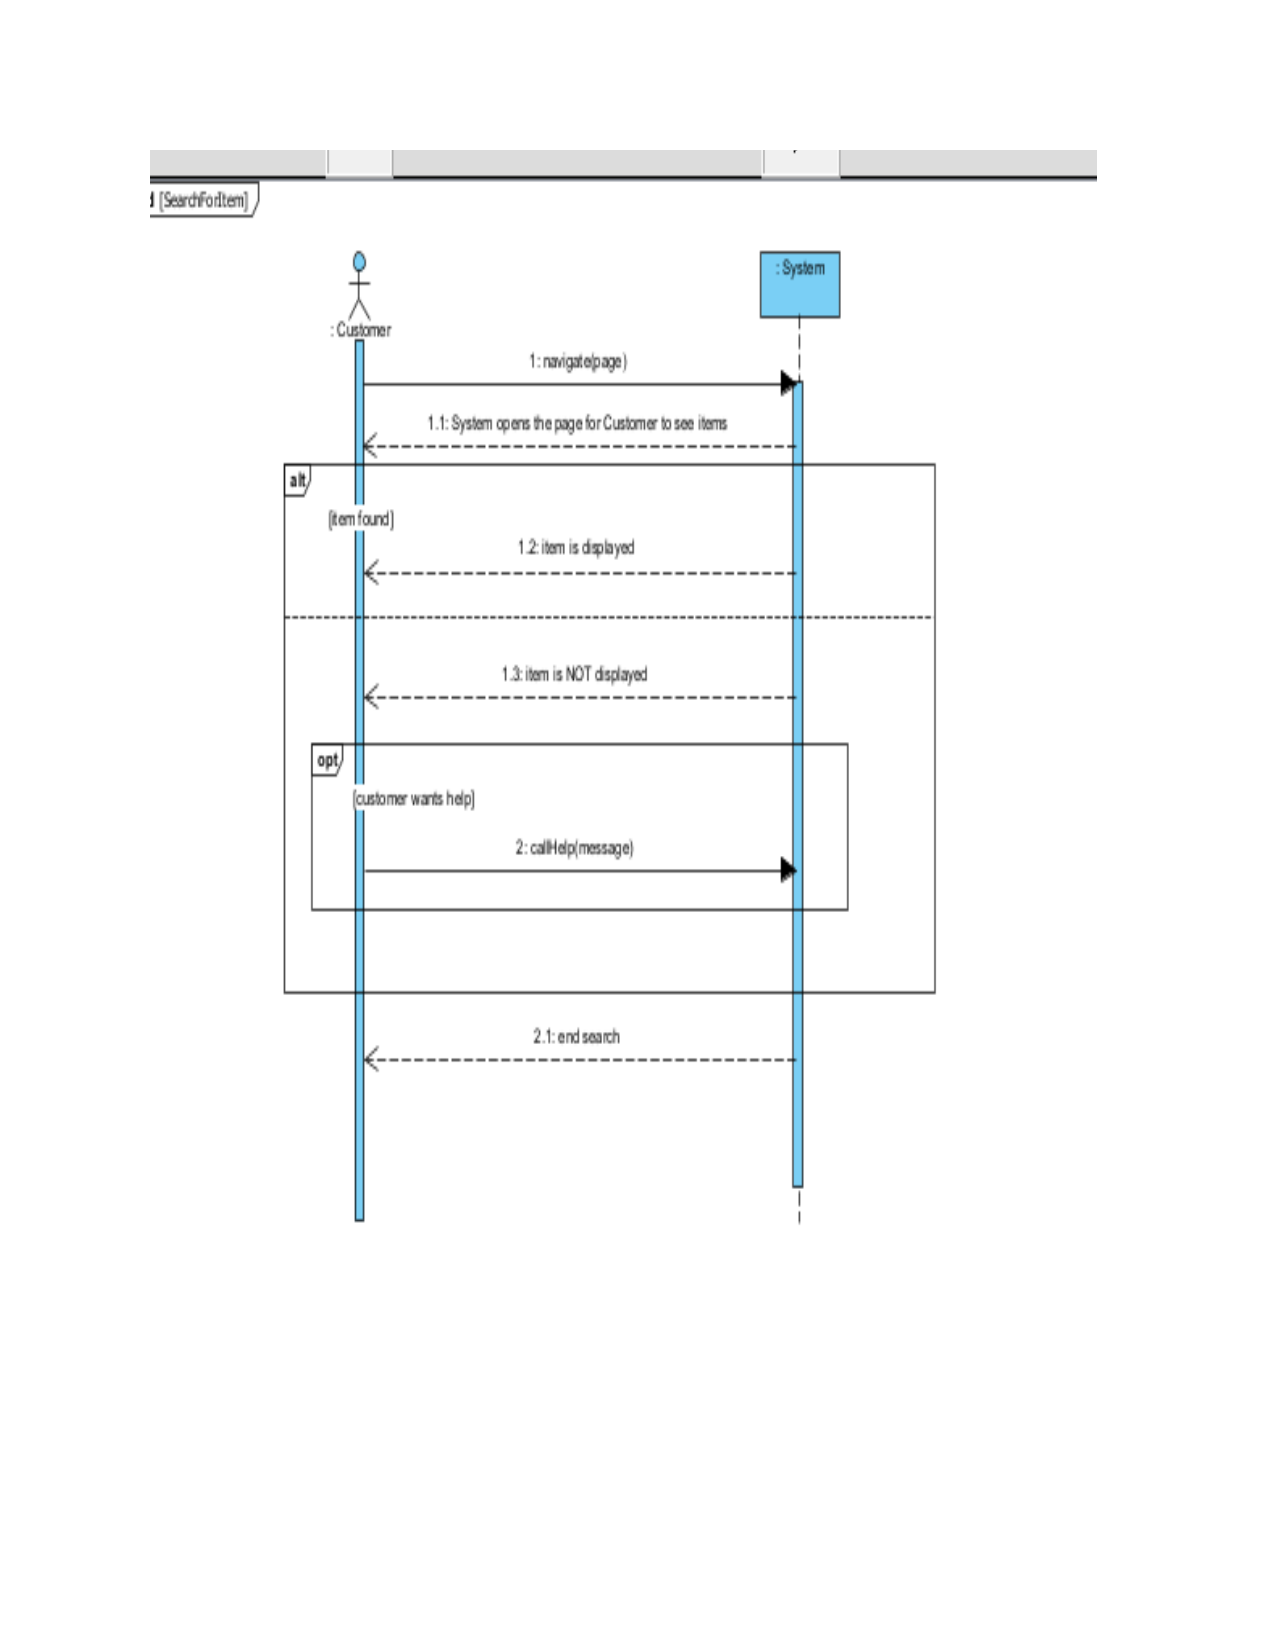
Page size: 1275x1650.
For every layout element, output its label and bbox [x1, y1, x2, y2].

picture [150, 150, 1097, 1272]
